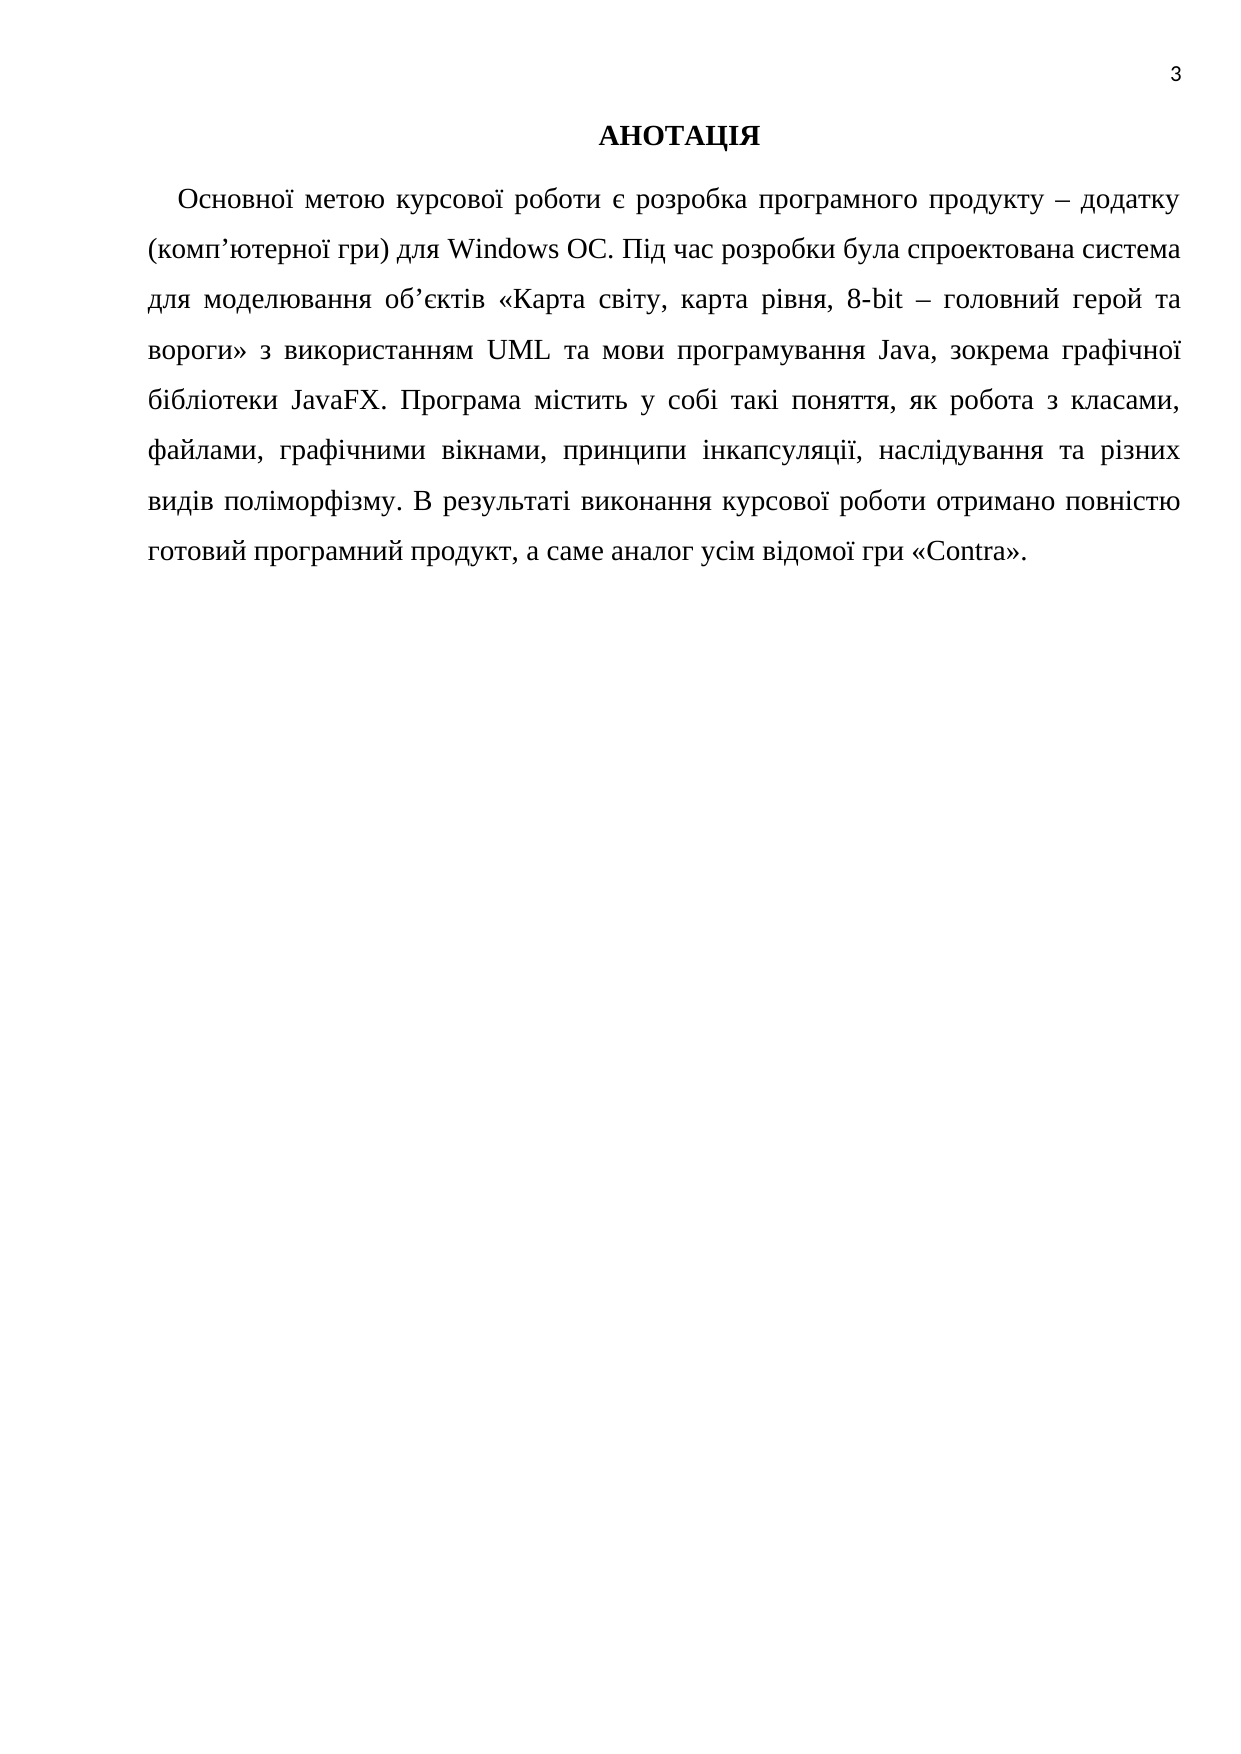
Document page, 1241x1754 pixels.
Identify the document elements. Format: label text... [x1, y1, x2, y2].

text АНОТАЦІЯ [148, 118, 1181, 152]
text Основної метою курсової роботи є розробка програмного продукту – додатку (комп’ютерної гри) для Windows OC. Під час розробки була спроектована система для моделювання об’єктів «Карта світу, карта рівня, 8-bit – головний герой та вороги» з використанням UML та мови програмування Java, зокрема графічної бібліотеки JavaFX. Програма містить у собі такі поняття, як робота з класами, файлами, графічними вікнами, принципи інкапсуляції, наслідування та різних видів поліморфізму. В результаті виконання курсової роботи отримано повністю готовий програмний продукт, а саме аналог усім відомої гри «Contra». [148, 181, 1181, 567]
